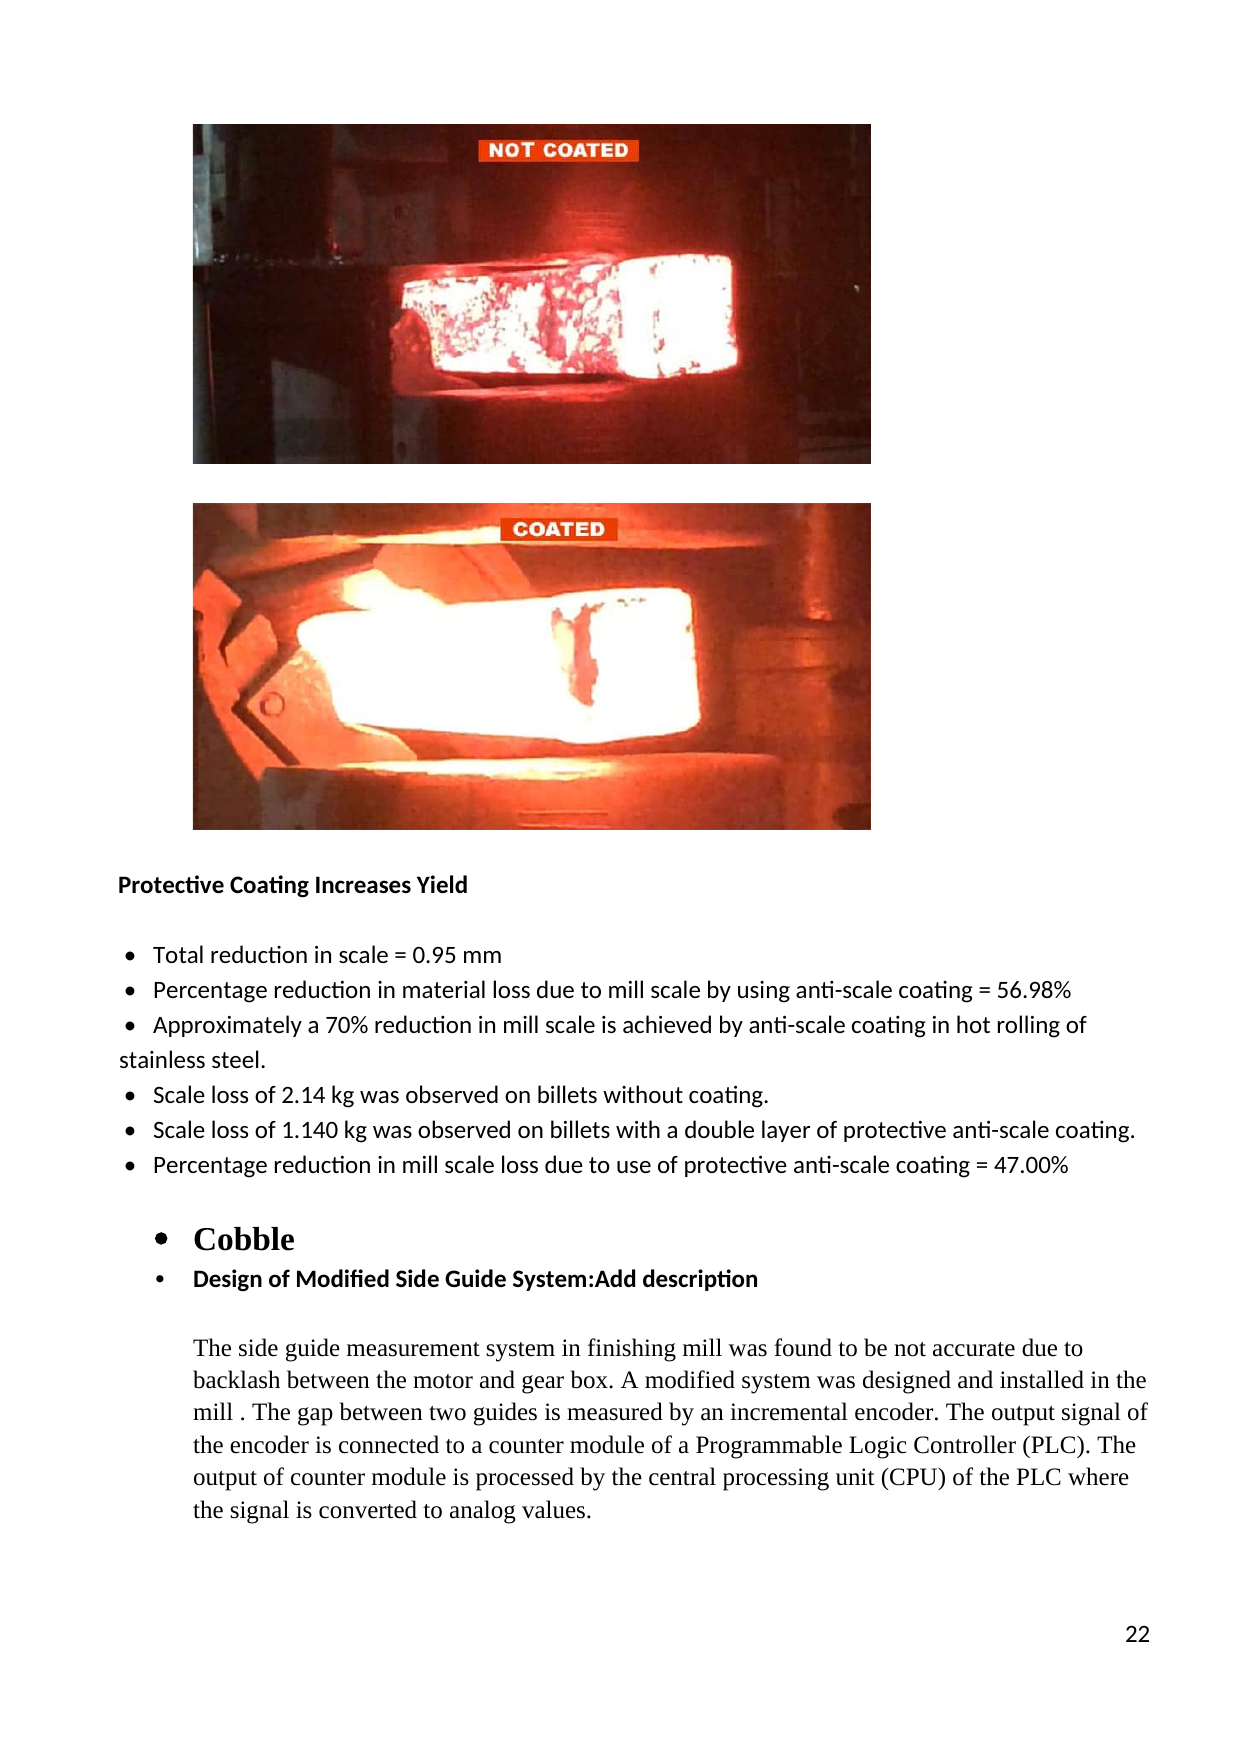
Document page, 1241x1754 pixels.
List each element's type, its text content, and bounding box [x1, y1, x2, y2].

text • Scale loss of 2.14 kg was observed on billets without coating. [118, 1079, 1150, 1109]
text • Approximately a 70% reduction in mill scale is achieved by anti-scale coating in hot rolling of stainless steel. [118, 1009, 1150, 1074]
text Protective Coating Increases Yield [118, 869, 1150, 900]
text • Percentage reduction in material loss due to mill scale by using anti-scale coating = 56.98% [118, 974, 1150, 1005]
text • Total reduction in scale = 0.95 mm [118, 939, 1150, 970]
text The side guide measurement system in finishing mill was found to be not accurate due to backlash between the motor and gear box. A modified system was designed and installed in the mill . The gap between two guides is measured by an incremental encoder. The output signal of the encoder is connected to a counter module of a Programmable Logic Controller (PLC). The output of counter module is processed by the central processing unit (CPU) of the PLC where the signal is converted to analog values. [193, 1333, 1150, 1523]
picture [192, 503, 871, 830]
list Design of Modified Side Guide System:Add description [155, 1263, 1150, 1293]
picture [192, 124, 871, 464]
text • Scale loss of 1.140 kg was observed on billets with a double layer of protective anti-scale coating. [118, 1114, 1150, 1144]
text • Percentage reduction in mill scale loss due to use of protective anti-scale coating = 47.00% [118, 1149, 1150, 1179]
list Cobble [155, 1219, 1150, 1257]
